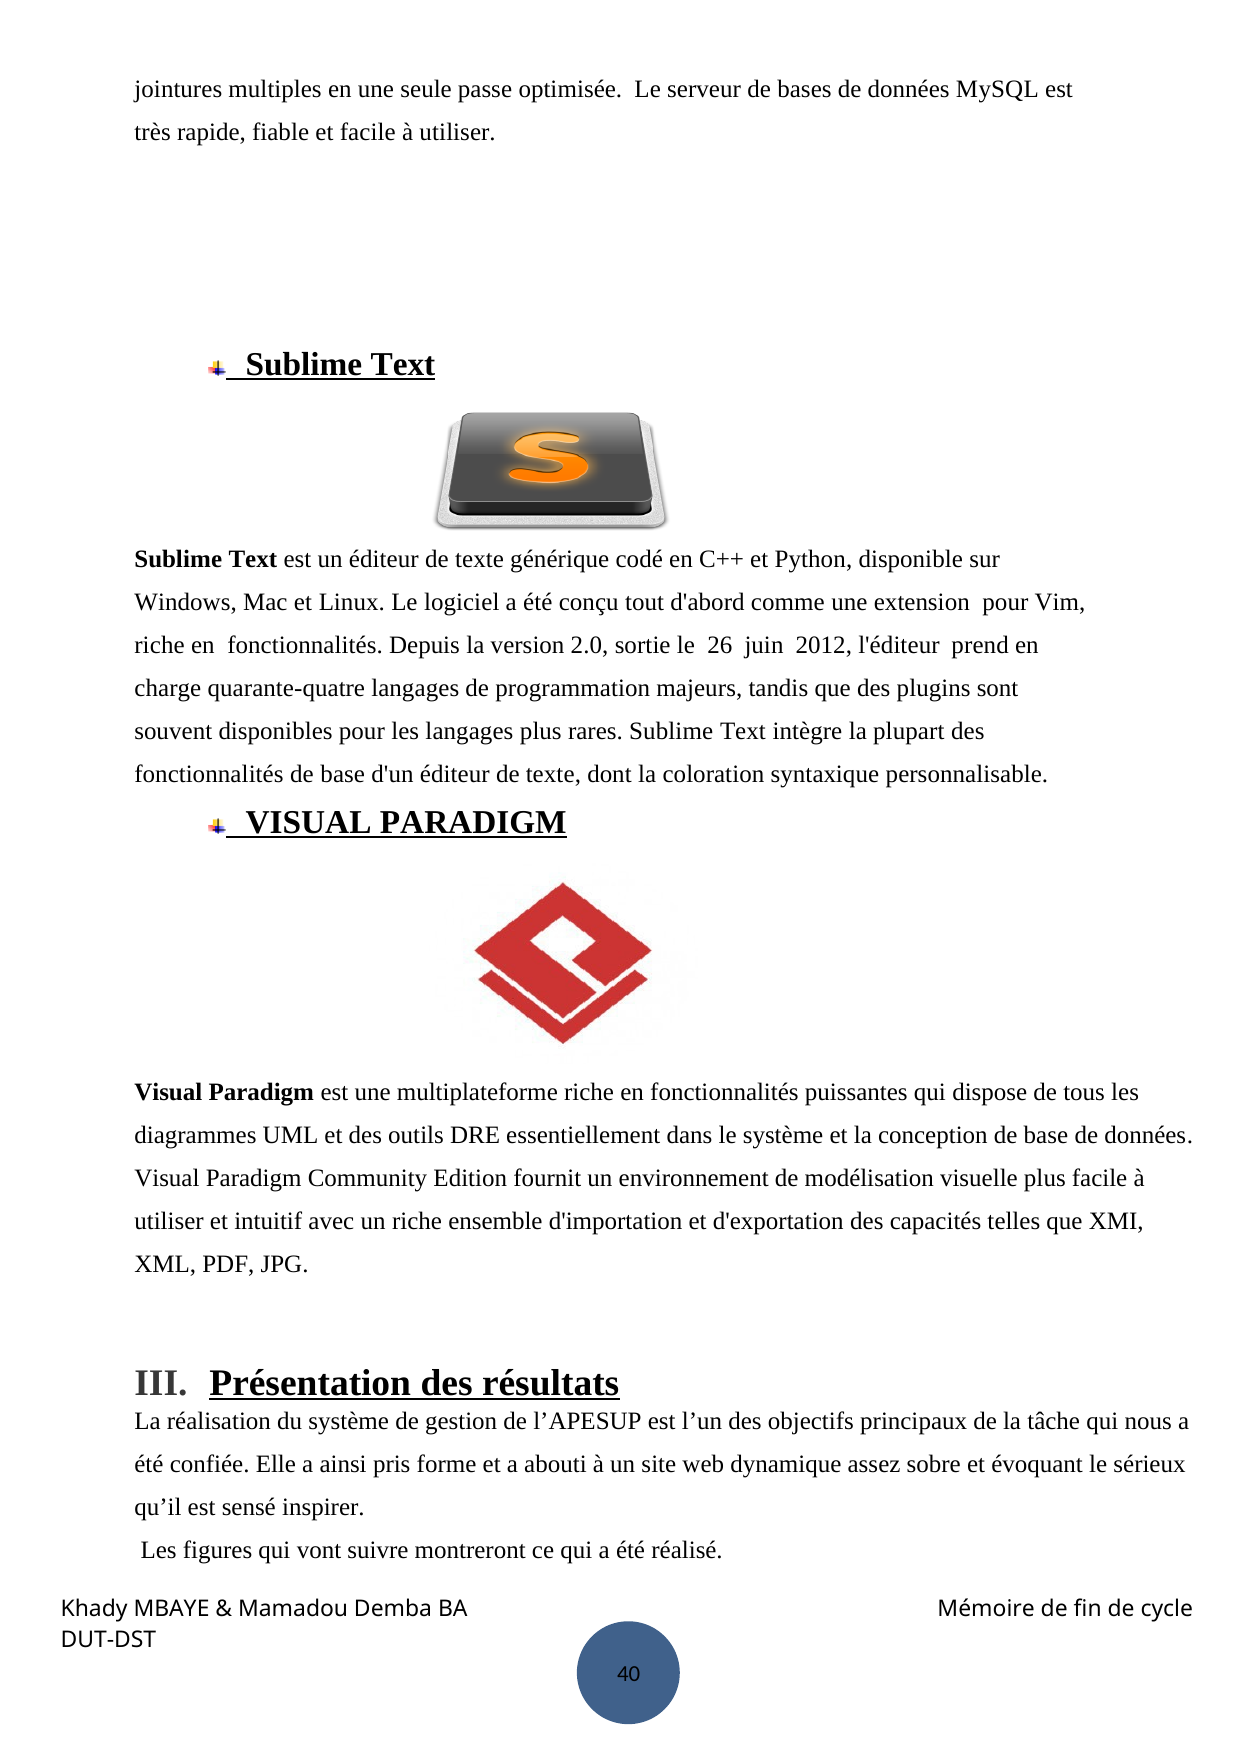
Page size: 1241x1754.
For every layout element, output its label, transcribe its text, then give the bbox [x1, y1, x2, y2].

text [134, 74, 1091, 146]
list Sublime Text [208, 344, 1196, 383]
picture [208, 817, 226, 834]
text Visual Paradigm est une multiplateforme riche en fonctionnalités puissantes qui dispose de tous les diagrammes UML et des outils DRE essentiellement dans le système et la conception de base de données. Visual Paradigm Community Edition fournit un environnement de modélisation visuelle plus facile à utiliser et intuitif avec un riche ensemble d'importation et d'exportation des capacités telles que XMI, XML, PDF, JPG. [134, 1077, 1196, 1278]
picture [429, 860, 698, 1064]
list VISUAL PARADIGM [208, 803, 1196, 841]
text La réalisation du système de gestion de l’APESUP est l’un des objectifs principaux de la tâche qui nous a été confiée. Elle a ainsi pris forme et a abouti à un site web dynamique assez sobre et évoquant le sérieux qu’il est sensé inspirer. [134, 1406, 1196, 1521]
picture [208, 359, 226, 376]
text Sublime Text est un éditeur de texte générique codé en C++ et Python, disponible sur Windows, Mac et Linux. Le logiciel a été conçu tout d'abord comme une extension pour Vim, riche en fonctionnalités. Depuis la version 2.0, sortie le 26 juin 2012, l'éditeur prend en charge quarante-quatre langages de programmation majeurs, tandis que des plugins sont souvent disponibles pour les langages plus rares. Sublime Text intègre la plupart des fonctionnalités de base d'un éditeur de texte, dont la coloration syntaxique personnalisable. [134, 544, 1092, 788]
list Présentation des résultats [134, 1360, 1196, 1403]
text Les figures qui vont suivre montreront ce qui a été réalisé. [134, 1535, 1196, 1564]
picture [429, 401, 672, 542]
